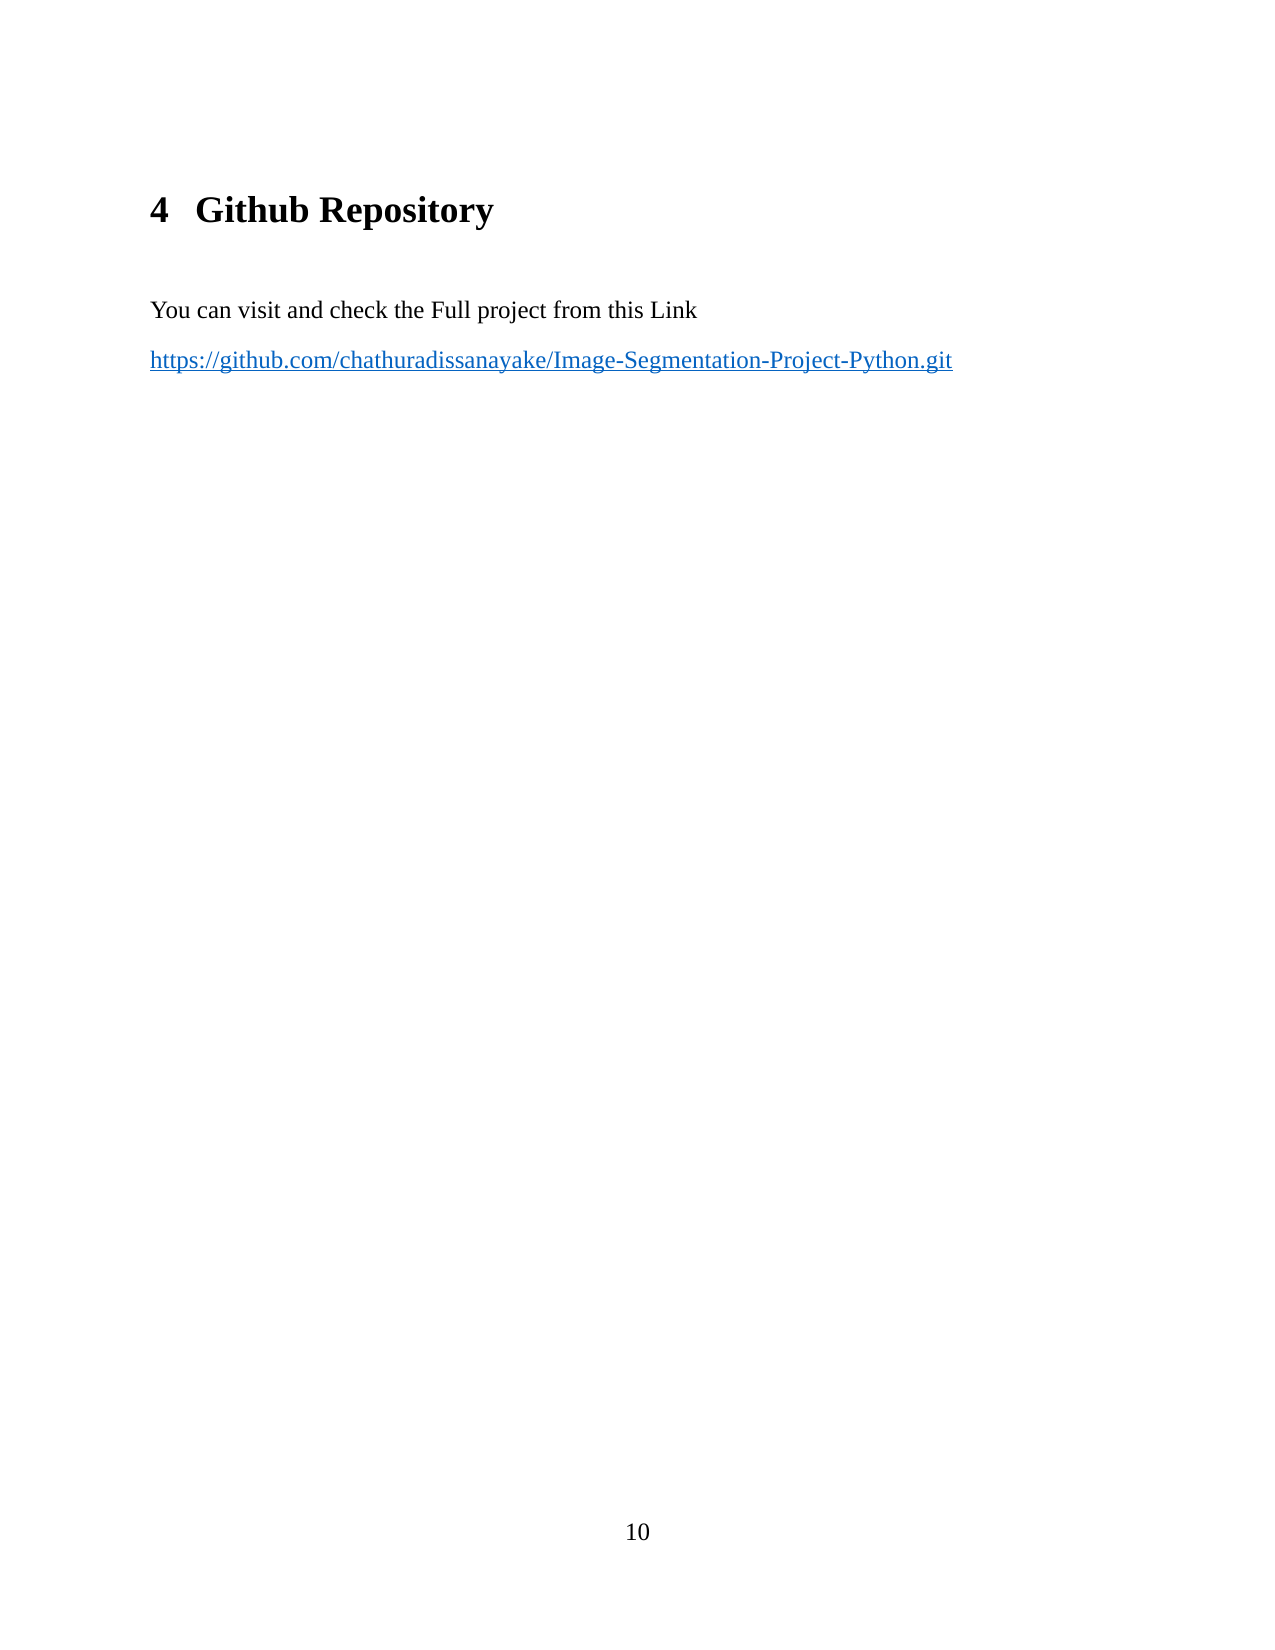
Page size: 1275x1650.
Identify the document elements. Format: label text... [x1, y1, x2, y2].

subtitle Github Repository [150, 187, 1125, 231]
text You can visit and check the Full project from this Link [150, 295, 1125, 324]
text https://github.com/chathuradissanayake/Image-Segmentation-Project-Python.git [150, 345, 1125, 373]
